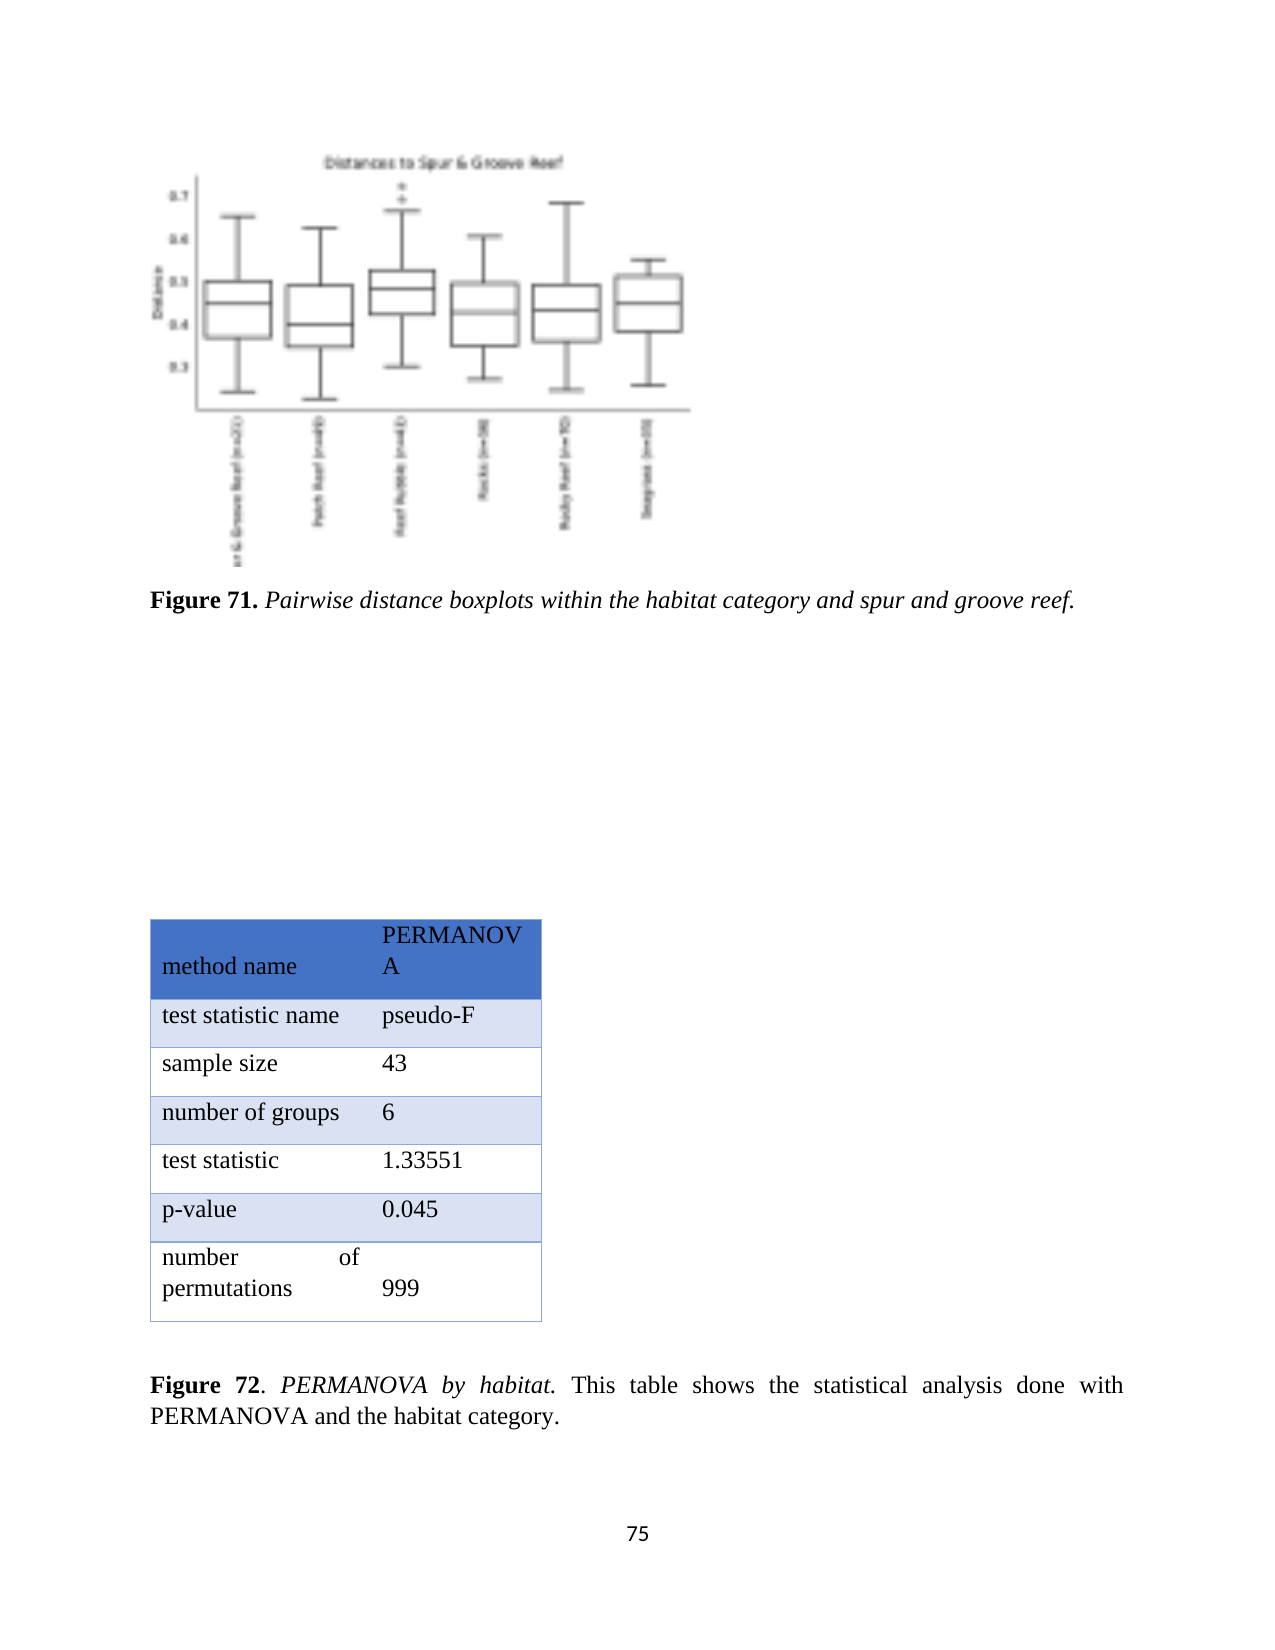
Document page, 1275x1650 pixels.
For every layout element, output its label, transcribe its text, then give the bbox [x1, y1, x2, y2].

table_cell 999 [371, 1243, 541, 1321]
table_cell 43 [371, 1048, 541, 1096]
table_cell sample size [151, 1048, 371, 1096]
text Figure 71. Pairwise distance boxplots within the habitat category and spur and groove reef. [150, 585, 1125, 614]
table_cell number of groups [151, 1097, 371, 1144]
table_cell test statistic [151, 1145, 371, 1193]
table_cell test statistic name [151, 1000, 371, 1047]
table_cell 0.045 [371, 1194, 541, 1241]
table_cell number of permutations [151, 1243, 371, 1321]
text Figure 72. PERMANOVA by habitat. This table shows the statistical analysis done with PERMANOVA and the habitat category. [150, 1370, 1125, 1429]
table_cell 1.33551 [371, 1145, 541, 1193]
table_header PERMANOVA [371, 920, 541, 999]
table_header method name [151, 920, 371, 999]
table_cell pseudo-F [371, 1000, 541, 1047]
table_cell p-value [151, 1194, 371, 1241]
table_cell 6 [371, 1097, 541, 1144]
